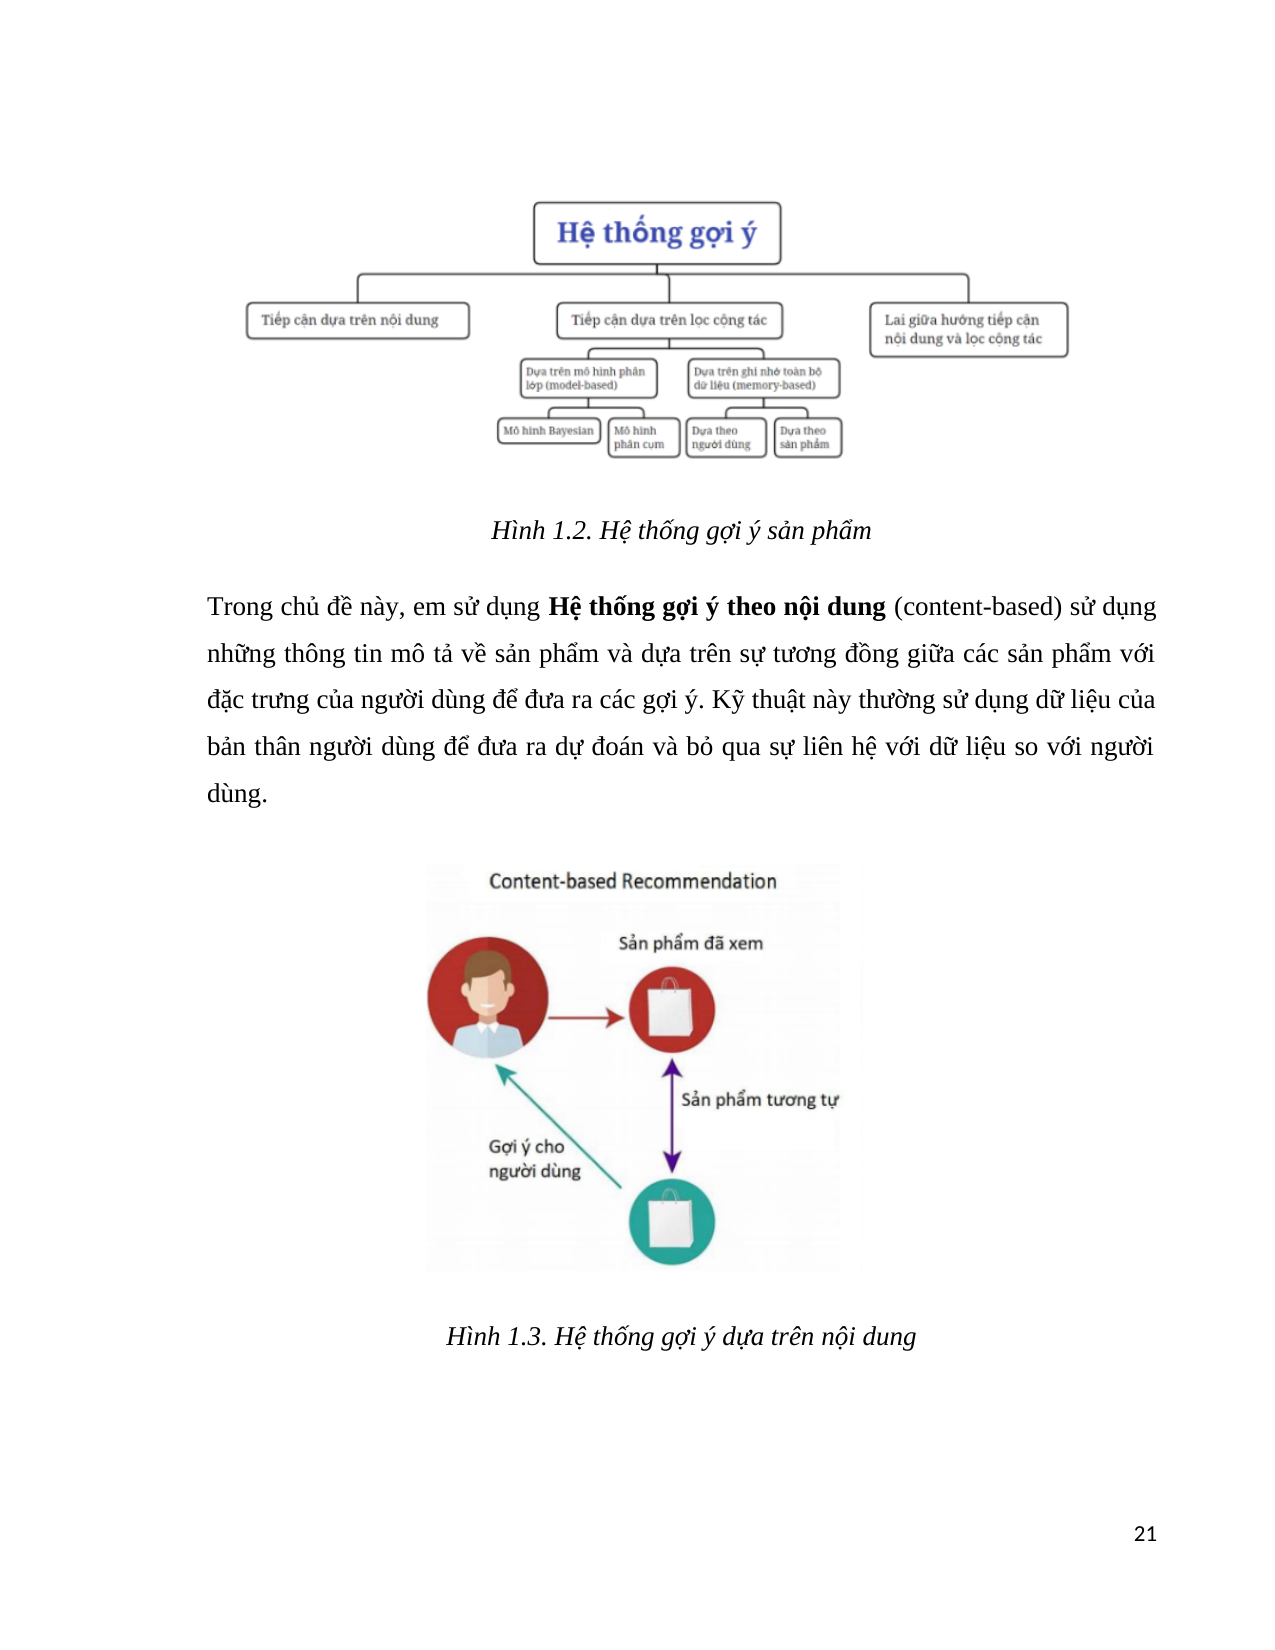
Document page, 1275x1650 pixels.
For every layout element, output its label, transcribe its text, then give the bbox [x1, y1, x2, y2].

text Bên cạnh đó, khả năng mở rộng của PostgreSQL là một trong những điểm nổi bật, cho phép người dùng dễ dàng mở rộng cơ sở dữ liệu mà không cần thay đổi cấu trúc hiện có, điều này rất quan trọng cho các ứng dụng phát triển nhanh và có sự thay đổi thường xuyên. Hơn nữa, PostgreSQL cung cấp nhiều tính năng bảo mật như mã hóa, kiểm soát truy cập, và xác thực đa yếu tố, giúp bảo vệ dữ liệu một cách hiệu quả trước các mối đe dọa từ bên ngoài [207, 440, 1157, 704]
text Hệ thống này không chỉ đảm bảo tính toàn vẹn dữ liệu với các giao dịch thông qua hỗ trợ ACID mà còn cho phép người dùng định nghĩa các kiểu dữ liệu và hàm riêng, mang lại tính tùy biến cao cho các ứng dụng. PostgreSQL cung cấp tính năng truy vấn mạnh mẽ, với khả năng xử lý các truy vấn phức tạp và tối ưu hóa tự động, giúp nâng cao hiệu suất làm việc trong các ứng dụng có yêu cầu cao về tốc độ và độ chính xác. [207, 177, 1157, 395]
text Hệ thống gợi ý được đĩnh nghĩa như hệ thống hỗ trợ quyết định cho người dùng trong môi trường có lượng thông tin phức tạp. Trong thương mại điện tử, hệ thống gợi ý có thể coi là công cụ để giúp người dùng tìm ra những sản phẩm phù hợp với mối quan tâm của người dùng, những điều mà họ ưu tiên hơn. Hệ thống gợi ý được chia làm hai hướng tiếp cận riêng biệt là dựa trên nội dung ( content-based) và cộng tác( collaborative), và mội hướng khác đó là hệ lai kết hợp cả 2 hướng tiếp cận trên. [222, 799, 1157, 1064]
subtitle 1.6. Giới thiệu về hệ thống gợi ý dựa theo nội dung [207, 749, 1157, 782]
picture [206, 1095, 1157, 1403]
